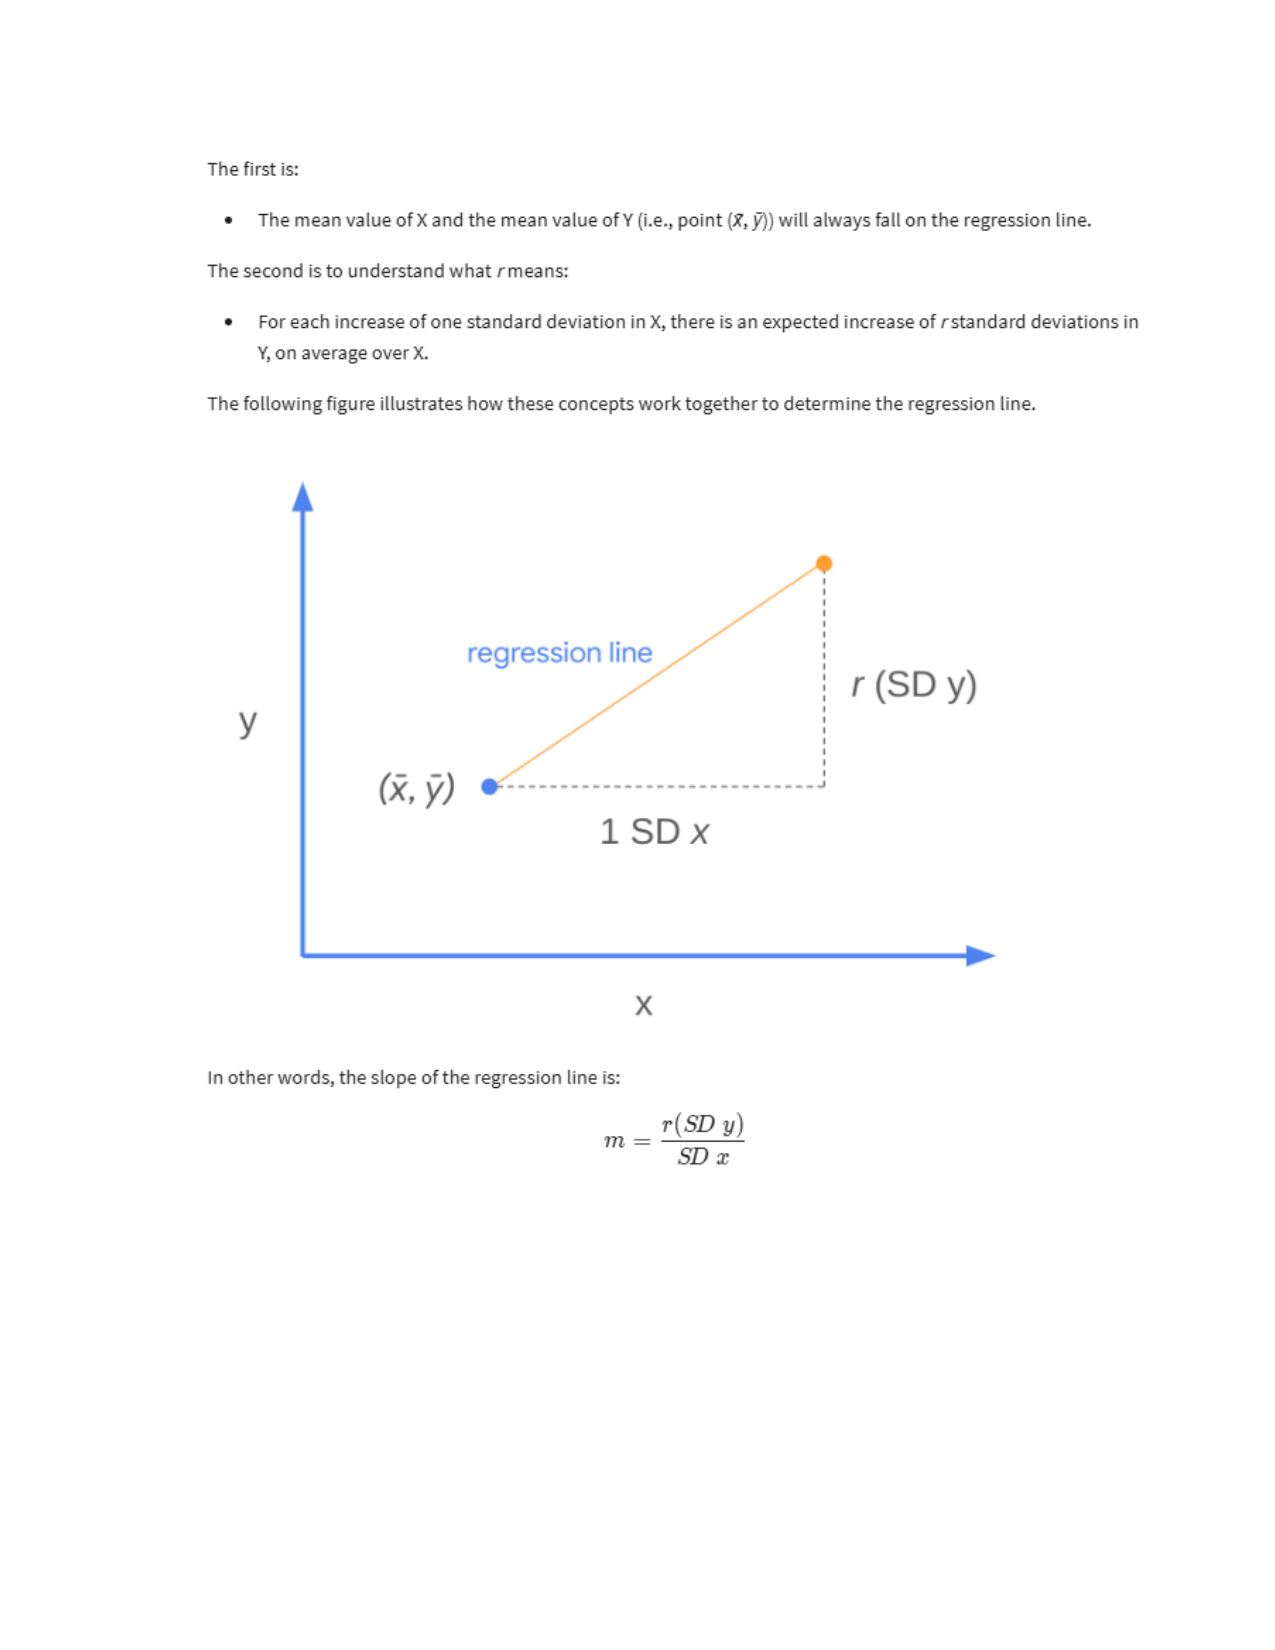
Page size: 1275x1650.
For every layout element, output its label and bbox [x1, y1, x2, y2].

picture [187, 150, 1163, 1176]
